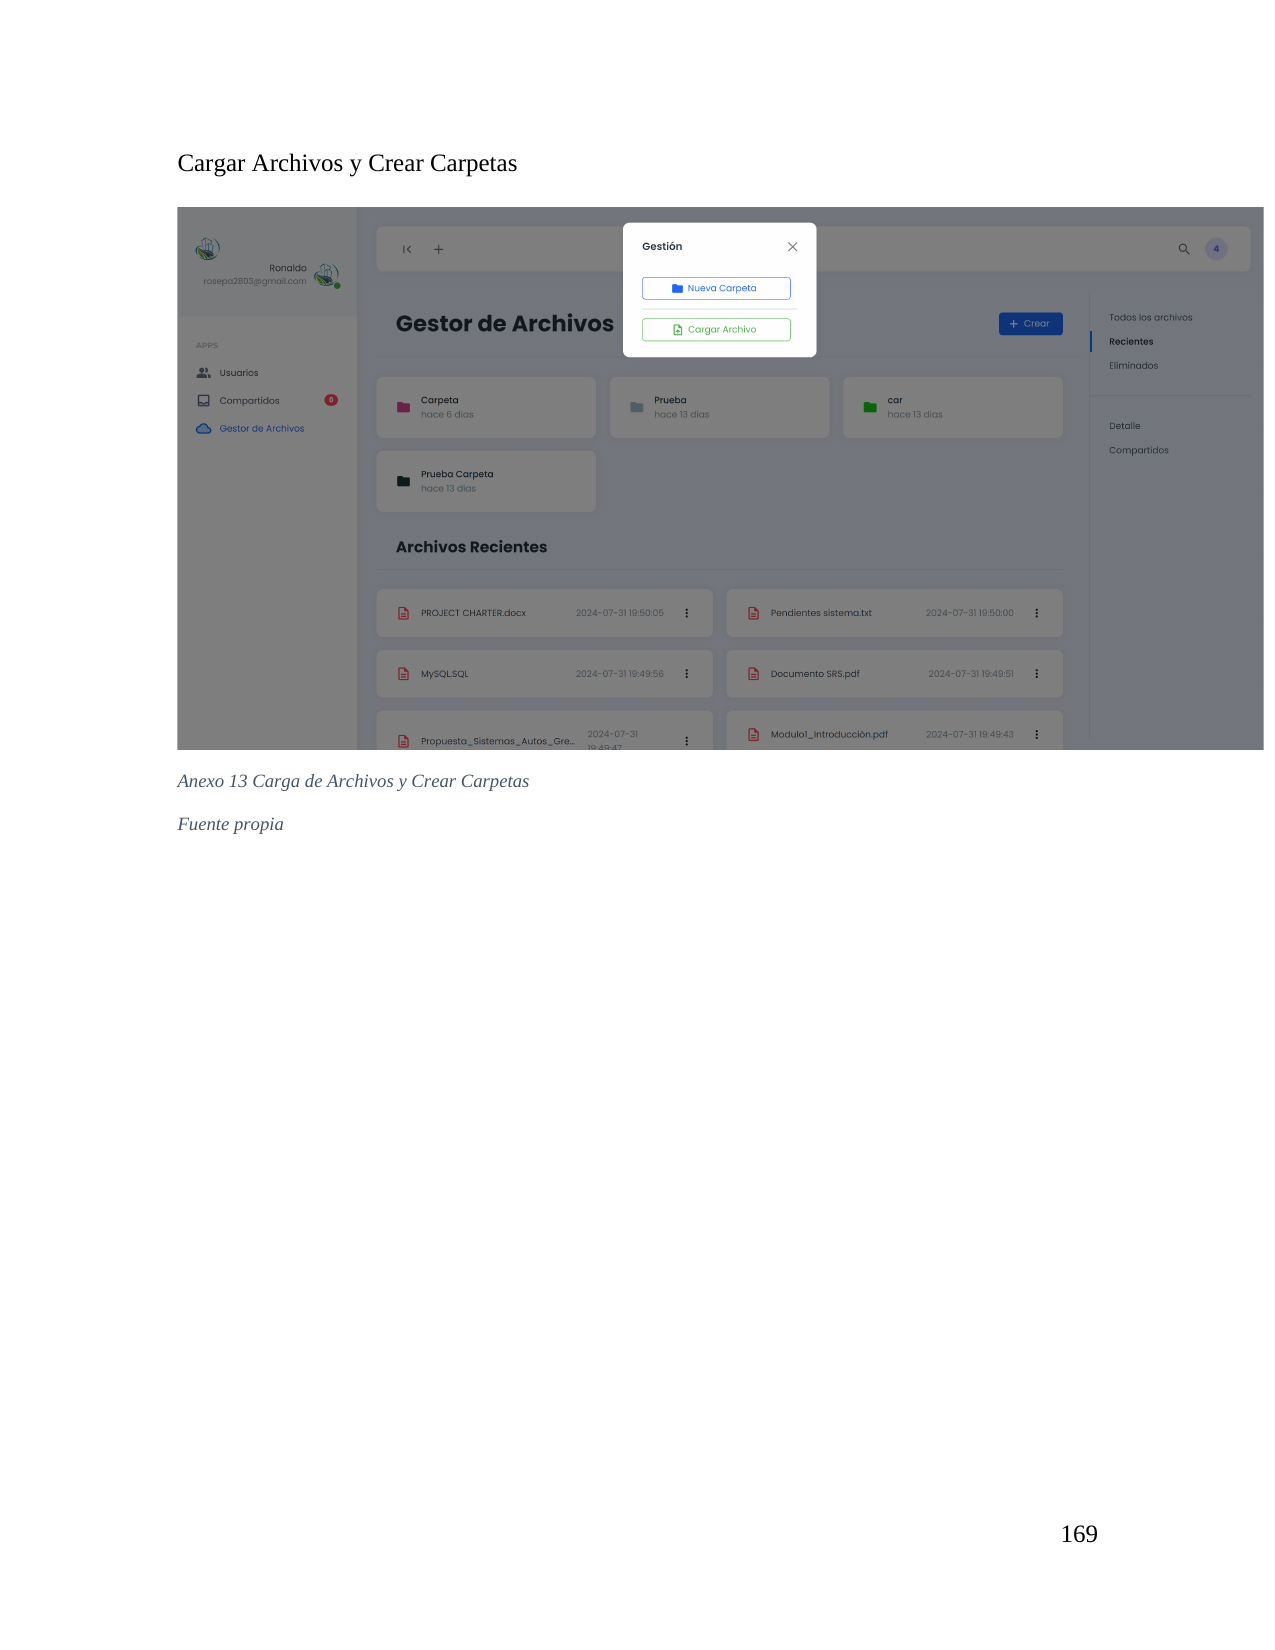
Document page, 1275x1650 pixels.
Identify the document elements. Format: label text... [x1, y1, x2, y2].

text Fuente propia [177, 813, 1098, 834]
text Cargar Archivos y Crear Carpetas [177, 148, 1098, 176]
picture [177, 207, 1264, 750]
